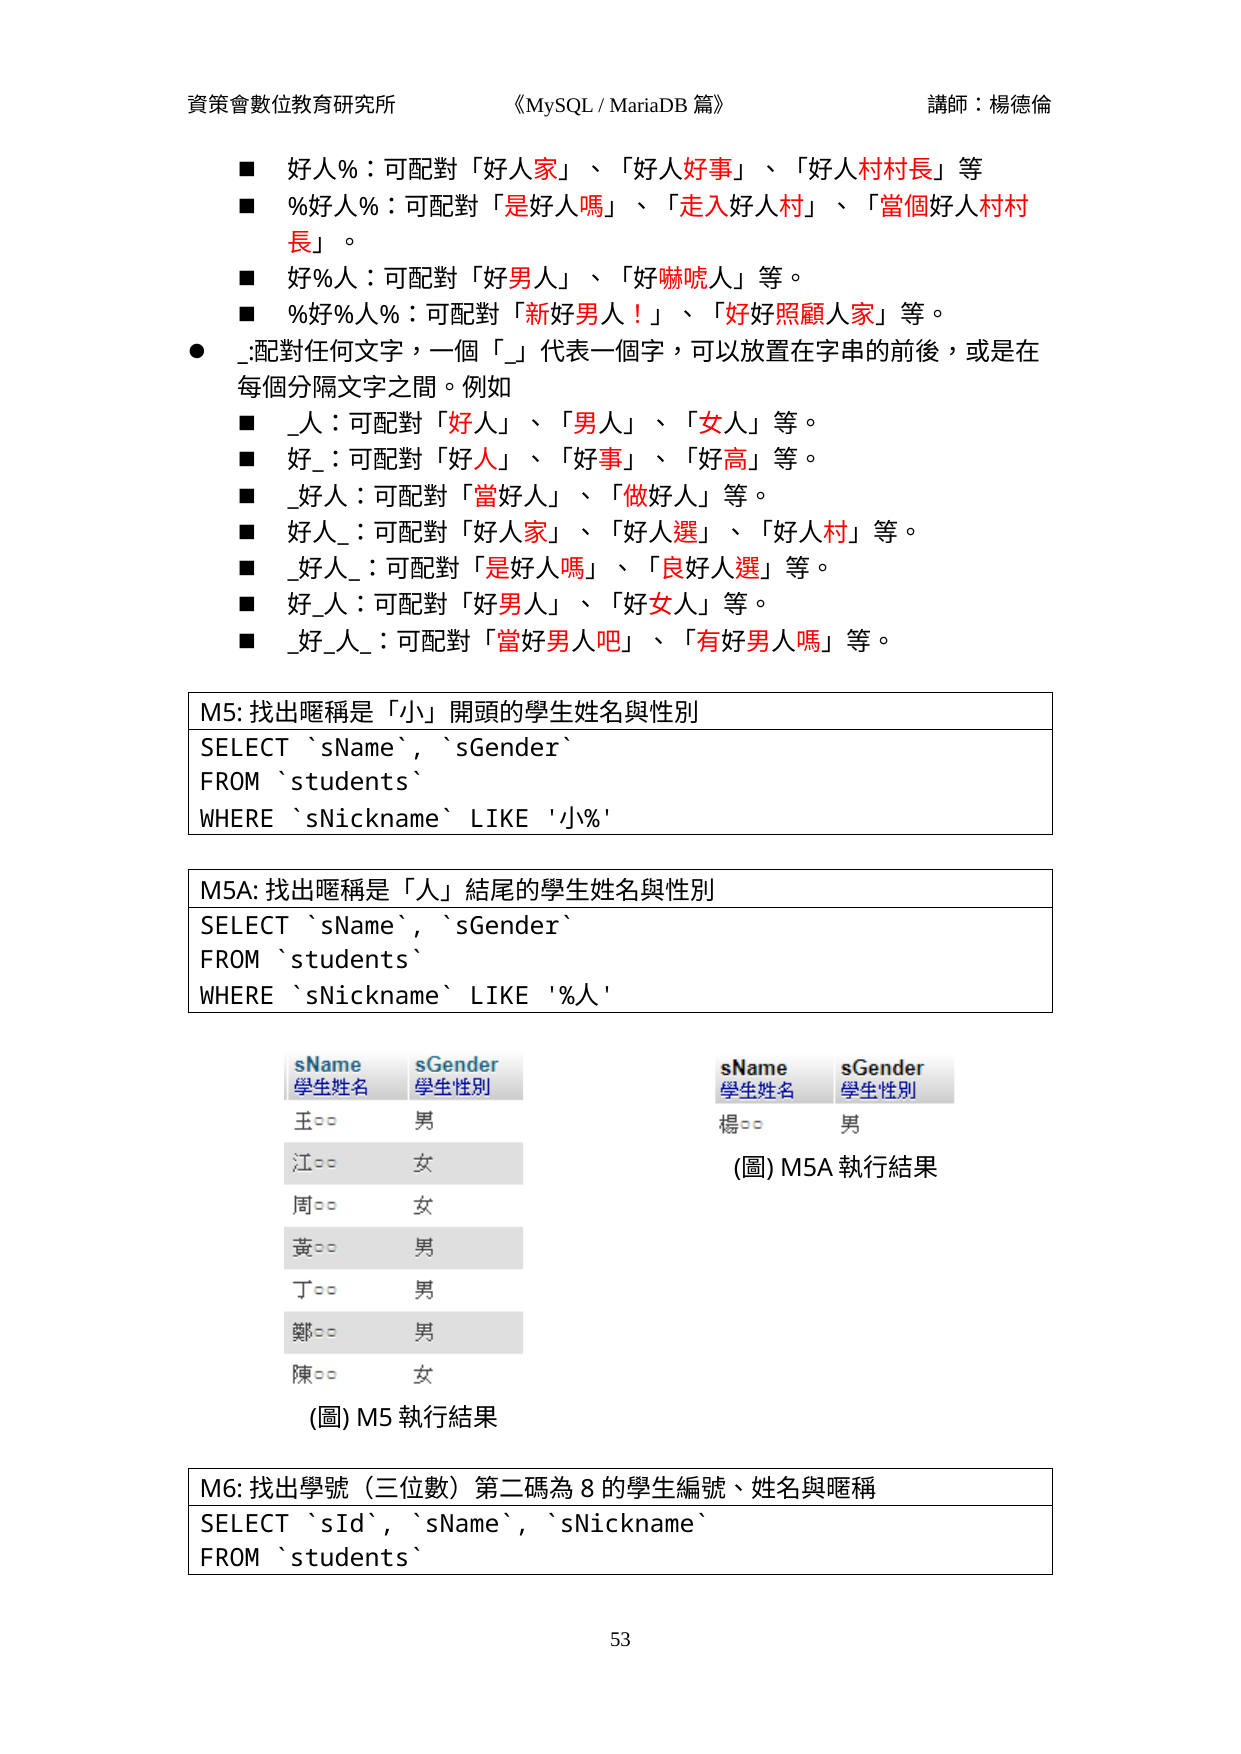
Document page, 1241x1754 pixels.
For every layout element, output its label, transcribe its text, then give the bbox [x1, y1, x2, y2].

list 好_人：可配對「好男人」、「好女人」等。 [237, 585, 1053, 621]
table_cell SELECT `sName`, `sGender` FROM `students` WHERE `sNickname` LIKE '小%' [189, 730, 1052, 834]
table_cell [189, 1506, 1052, 1574]
list _:配對任何文字，一個「_」代表一個字，可以放置在字串的前後，或是在每個分隔文字之間。例如 [187, 331, 1053, 404]
list 好人_：可配對「好人家」、「好人選」、「好人村」等。 [237, 512, 1053, 549]
list _好人：可配對「當好人」、「做好人」等。 [237, 476, 1053, 512]
list _好人_：可配對「是好人嗎」、「良好人選」等。 [237, 549, 1053, 585]
table_header M6: 找出學號（三位數）第二碼為 8 的學生編號、姓名與暱稱 [189, 1469, 1052, 1505]
list 好人%：可配對「好人家」、「好人好事」、「好人村村長」等 [237, 150, 1053, 186]
list 好%人：可配對「好男人」、「好嚇唬人」等。 [237, 259, 1053, 295]
picture [715, 1047, 956, 1148]
table_header M5: 找出暱稱是「小」開頭的學生姓名與性別 [189, 693, 1052, 729]
list %好人%：可配對「是好人嗎」、「走入好人村」、「當個好人村村長」。 [237, 186, 1053, 259]
list _好_人_：可配對「當好男人吧」、「有好男人嗎」等。 [237, 621, 1053, 657]
list _人：可配對「好人」、「男人」、「女人」等。 [237, 404, 1053, 440]
table_header (圖) M5執行結果 [188, 1047, 619, 1433]
list %好%人%：可配對「新好男人！」、「好好照顧人家」等。 [237, 295, 1053, 331]
table_header M5A: 找出暱稱是「人」結尾的學生姓名與性別 [189, 870, 1052, 907]
table_cell SELECT `sName`, `sGender` FROM `students` WHERE `sNickname` LIKE '%人' [189, 908, 1052, 1012]
picture [284, 1047, 524, 1398]
list 好_：可配對「好人」、「好事」、「好高」等。 [237, 440, 1053, 476]
table_header (圖) M5A執行結果 [620, 1047, 1052, 1433]
